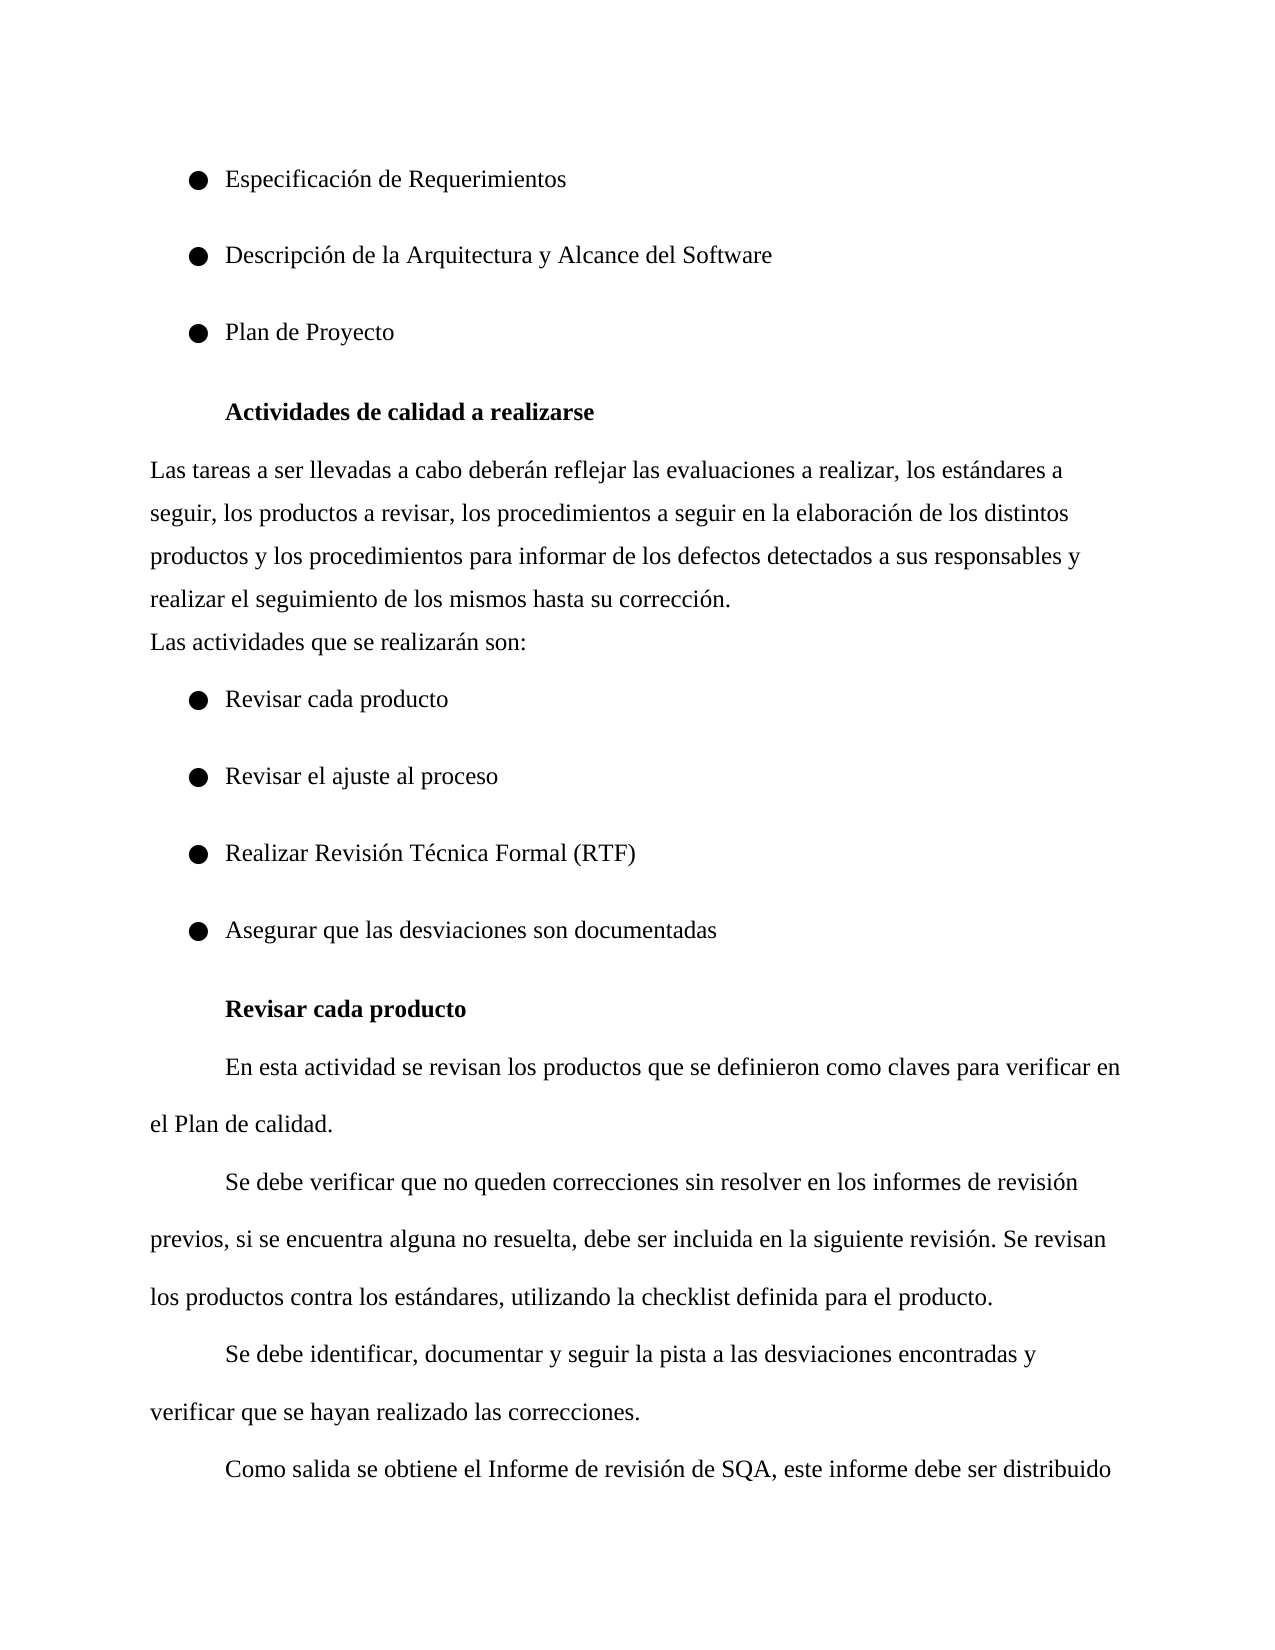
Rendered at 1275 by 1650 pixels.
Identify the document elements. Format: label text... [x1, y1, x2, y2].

list Descripción de la Arquitectura y Alcance del Software [187, 227, 1125, 278]
list Plan de Proyecto [187, 304, 1125, 355]
list Revisar cada producto [187, 670, 1125, 722]
subtitle Revisar cada producto [150, 994, 1125, 1023]
list Se debe identificar, documentar y seguir la pista a las desviaciones encontradas y verificar que se hayan realizado las correcciones. [150, 1339, 1125, 1426]
subtitle Actividades de calidad a realizarse [150, 397, 1125, 426]
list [150, 1454, 1125, 1483]
text Las tareas a ser llevadas a cabo deberán reflejar las evaluaciones a realizar, los estándares a seguir, los productos a revisar, los procedimientos a seguir en la elaboración de los distintos productos y los procedimientos para informar de los defectos detectados a sus responsables y realizar el seguimiento de los mismos hasta su corrección. [150, 455, 1125, 613]
text Las actividades que se realizarán son: [150, 627, 1125, 656]
list Especificación de Requerimientos [187, 150, 1125, 201]
list Asegurar que las desviaciones son documentadas [187, 901, 1125, 952]
list Realizar Revisión Técnica Formal (RTF) [187, 824, 1125, 875]
list Se debe verificar que no queden correcciones sin resolver en los informes de revisión previos, si se encuentra alguna no resuelta, debe ser incluida en la siguiente revisión. Se revisan los productos contra los estándares, utilizando la checklist definida para el producto. [150, 1167, 1125, 1311]
list Revisar el ajuste al proceso [187, 747, 1125, 798]
list En esta actividad se revisan los productos que se definieron como claves para verificar en el Plan de calidad. [150, 1052, 1125, 1138]
